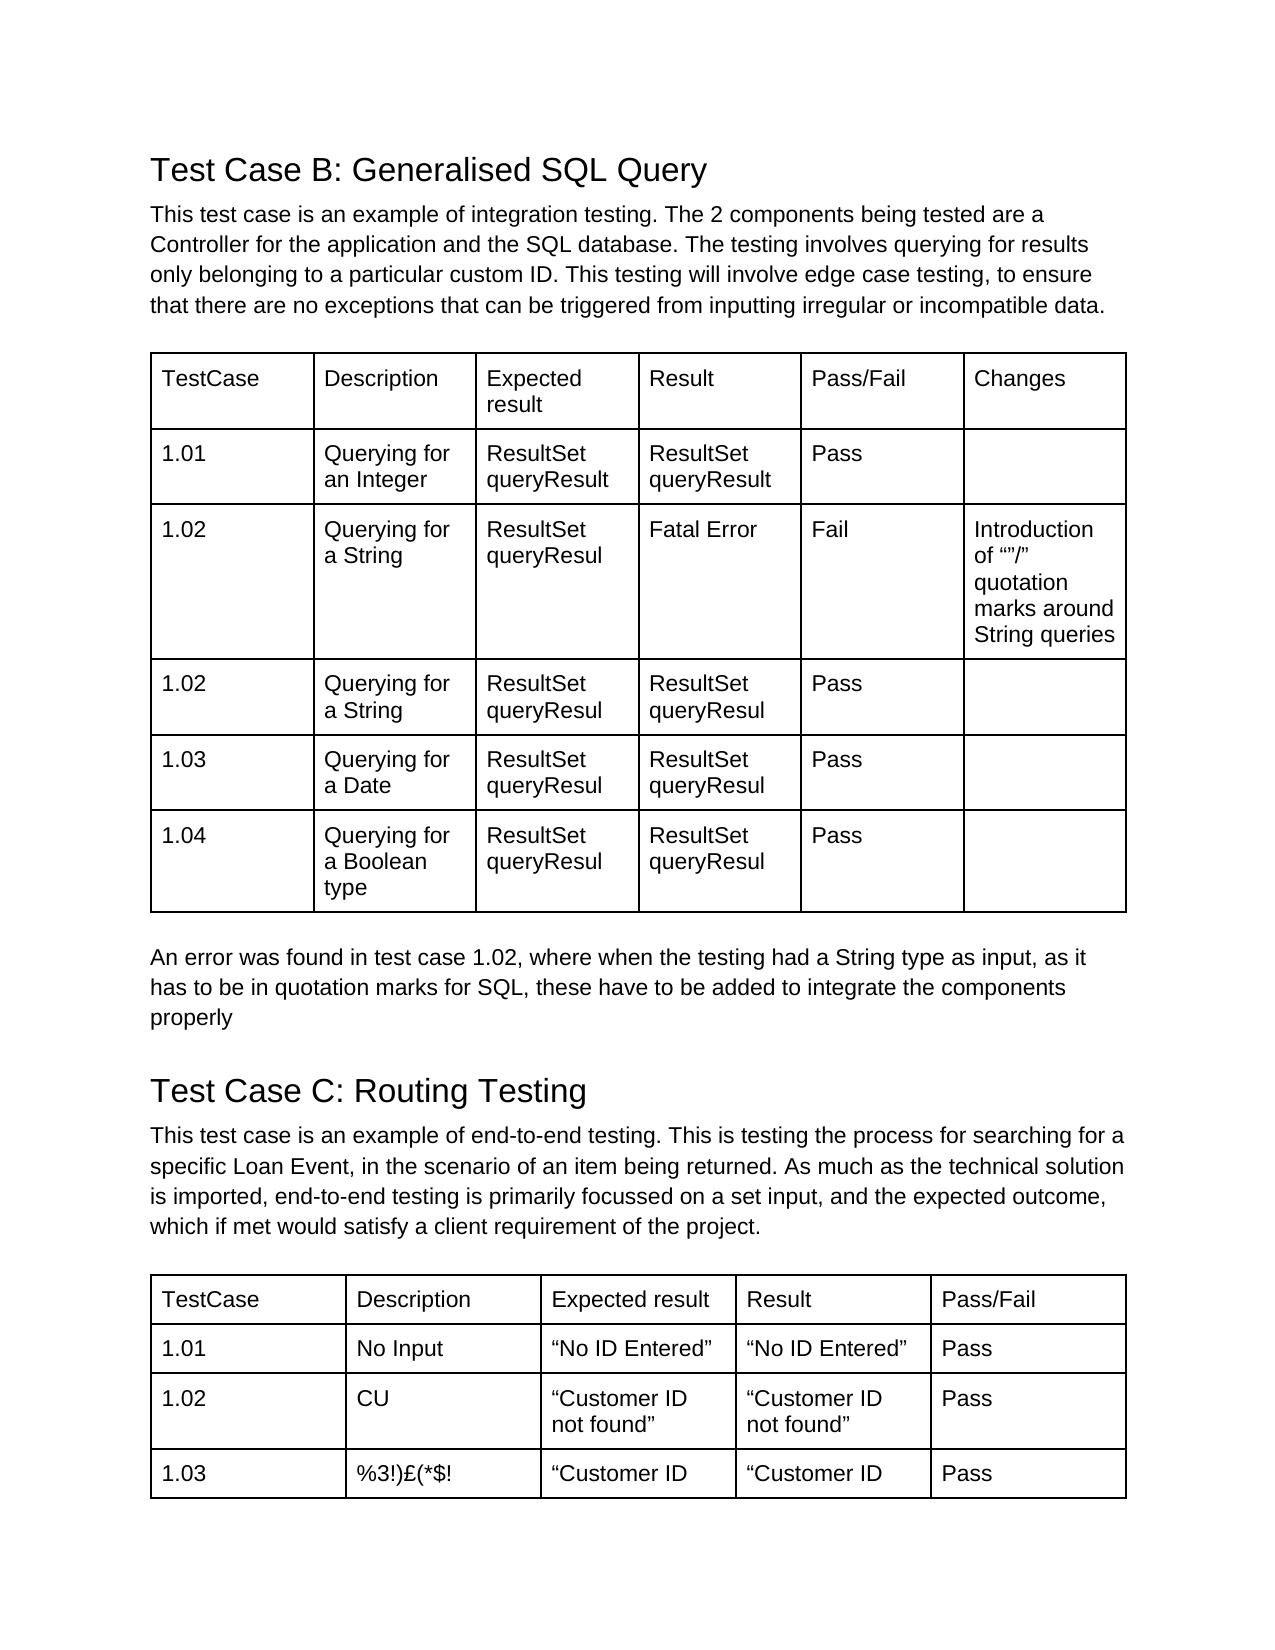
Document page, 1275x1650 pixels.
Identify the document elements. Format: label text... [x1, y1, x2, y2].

table_cell “No ID Entered” [542, 1325, 735, 1372]
table_cell 1.02 [152, 1374, 345, 1448]
table_cell Querying for a Date [315, 736, 475, 809]
table_cell 1.01 [152, 1325, 345, 1372]
table_cell ResultSet queryResul [477, 736, 638, 809]
table_cell 1.02 [152, 660, 313, 733]
table_cell Pass [802, 430, 963, 503]
table_cell “No ID Entered” [737, 1325, 930, 1372]
table_cell ResultSet queryResul [477, 811, 638, 911]
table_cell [347, 1450, 540, 1497]
table_cell [965, 736, 1125, 809]
table_header Expected result [542, 1276, 735, 1323]
table_cell No Input [347, 1325, 540, 1372]
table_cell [542, 1450, 735, 1497]
table_cell [965, 811, 1125, 911]
table_cell ResultSet queryResul [477, 505, 638, 658]
table_cell [965, 430, 1125, 503]
table_cell 1.04 [152, 811, 313, 911]
table_cell 1.02 [152, 505, 313, 658]
table_cell Querying for a Boolean type [315, 811, 475, 911]
subtitle Test Case B: Generalised SQL Query [150, 150, 1125, 188]
table_cell “Customer ID not found” [737, 1374, 930, 1448]
table_cell ResultSet queryResul [640, 811, 800, 911]
text This test case is an example of end-to-end testing. This is testing the process for searching for a specific Loan Event, in the scenario of an item being returned. As much as the technical solution is imported, end-to-end testing is primarily focussed on a set input, and the expected outcome, which if met would satisfy a client requirement of the project. [150, 1122, 1125, 1239]
table_cell CU [347, 1374, 540, 1448]
table_cell Querying for a String [315, 505, 475, 658]
text An error was found in test case 1.02, where when the testing had a String type as input, as it has to be in quotation marks for SQL, these have to be added to integrate the components properly [150, 943, 1125, 1030]
table_cell Querying for a String [315, 660, 475, 733]
table_cell Pass [932, 1450, 1125, 1497]
subtitle Test Case C: Routing Testing [150, 1072, 1125, 1110]
table_cell 1.01 [152, 430, 313, 503]
text This test case is an example of integration testing. The 2 components being tested are a Controller for the application and the SQL database. The testing involves querying for results only belonging to a particular custom ID. This testing will involve edge case testing, to ensure that there are no exceptions that can be triggered from inputting irregular or incompatible data. [150, 201, 1125, 318]
table_cell [965, 660, 1125, 733]
table_cell ResultSet queryResul [477, 660, 638, 733]
table_cell Fatal Error [640, 505, 800, 658]
table_cell Querying for an Integer [315, 430, 475, 503]
table_header Expected result [477, 354, 638, 428]
table_cell Fail [802, 505, 963, 658]
table_cell Pass [932, 1374, 1125, 1448]
table_cell ResultSet queryResult [477, 430, 638, 503]
table_header Pass/Fail [932, 1276, 1125, 1323]
table_cell ResultSet queryResul [640, 660, 800, 733]
table_cell Pass [932, 1325, 1125, 1372]
table_header TestCase [152, 354, 313, 428]
table_cell 1.03 [152, 1450, 345, 1497]
table_cell ResultSet queryResul [640, 736, 800, 809]
table_cell Pass [802, 811, 963, 911]
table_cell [737, 1450, 930, 1497]
table_cell ResultSet queryResult [640, 430, 800, 503]
table_cell Introduction of “”/” quotation marks around String queries [965, 505, 1125, 658]
table_header Result [737, 1276, 930, 1323]
table_header TestCase [152, 1276, 345, 1323]
table_header Description [315, 354, 475, 428]
table_header Changes [965, 354, 1125, 428]
table_header Description [347, 1276, 540, 1323]
table_cell “Customer ID not found” [542, 1374, 735, 1448]
table_header Result [640, 354, 800, 428]
table_cell Pass [802, 660, 963, 733]
table_cell 1.03 [152, 736, 313, 809]
table_header Pass/Fail [802, 354, 963, 428]
table_cell Pass [802, 736, 963, 809]
